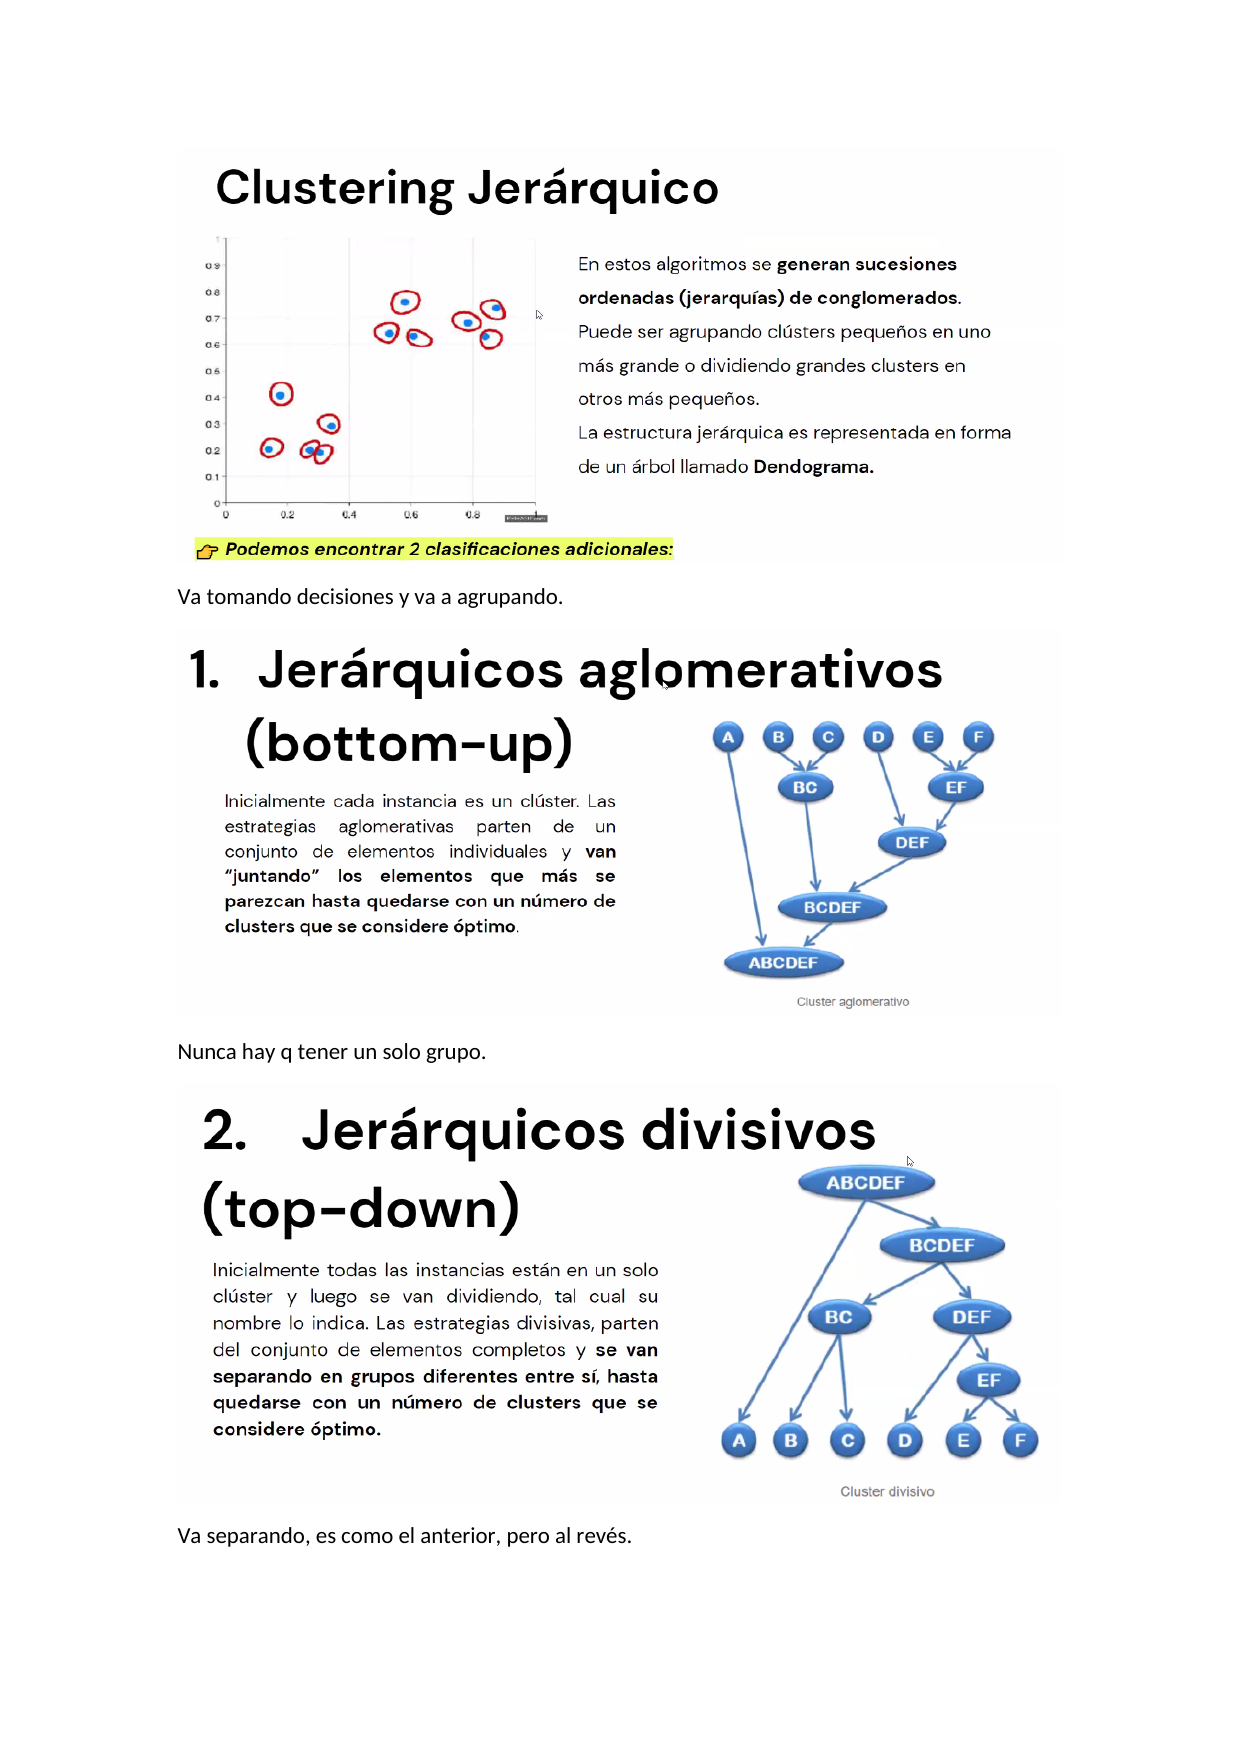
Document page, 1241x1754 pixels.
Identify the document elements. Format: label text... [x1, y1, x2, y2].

picture [177, 1083, 1062, 1503]
text Nunca hay q tener un solo grupo. [177, 1037, 1063, 1065]
picture [177, 147, 1063, 564]
text Va tomando decisiones y va a agrupando. [177, 582, 1063, 610]
text Va separando, es como el anterior, pero al revés. [177, 1521, 1063, 1549]
picture [177, 628, 1062, 1018]
